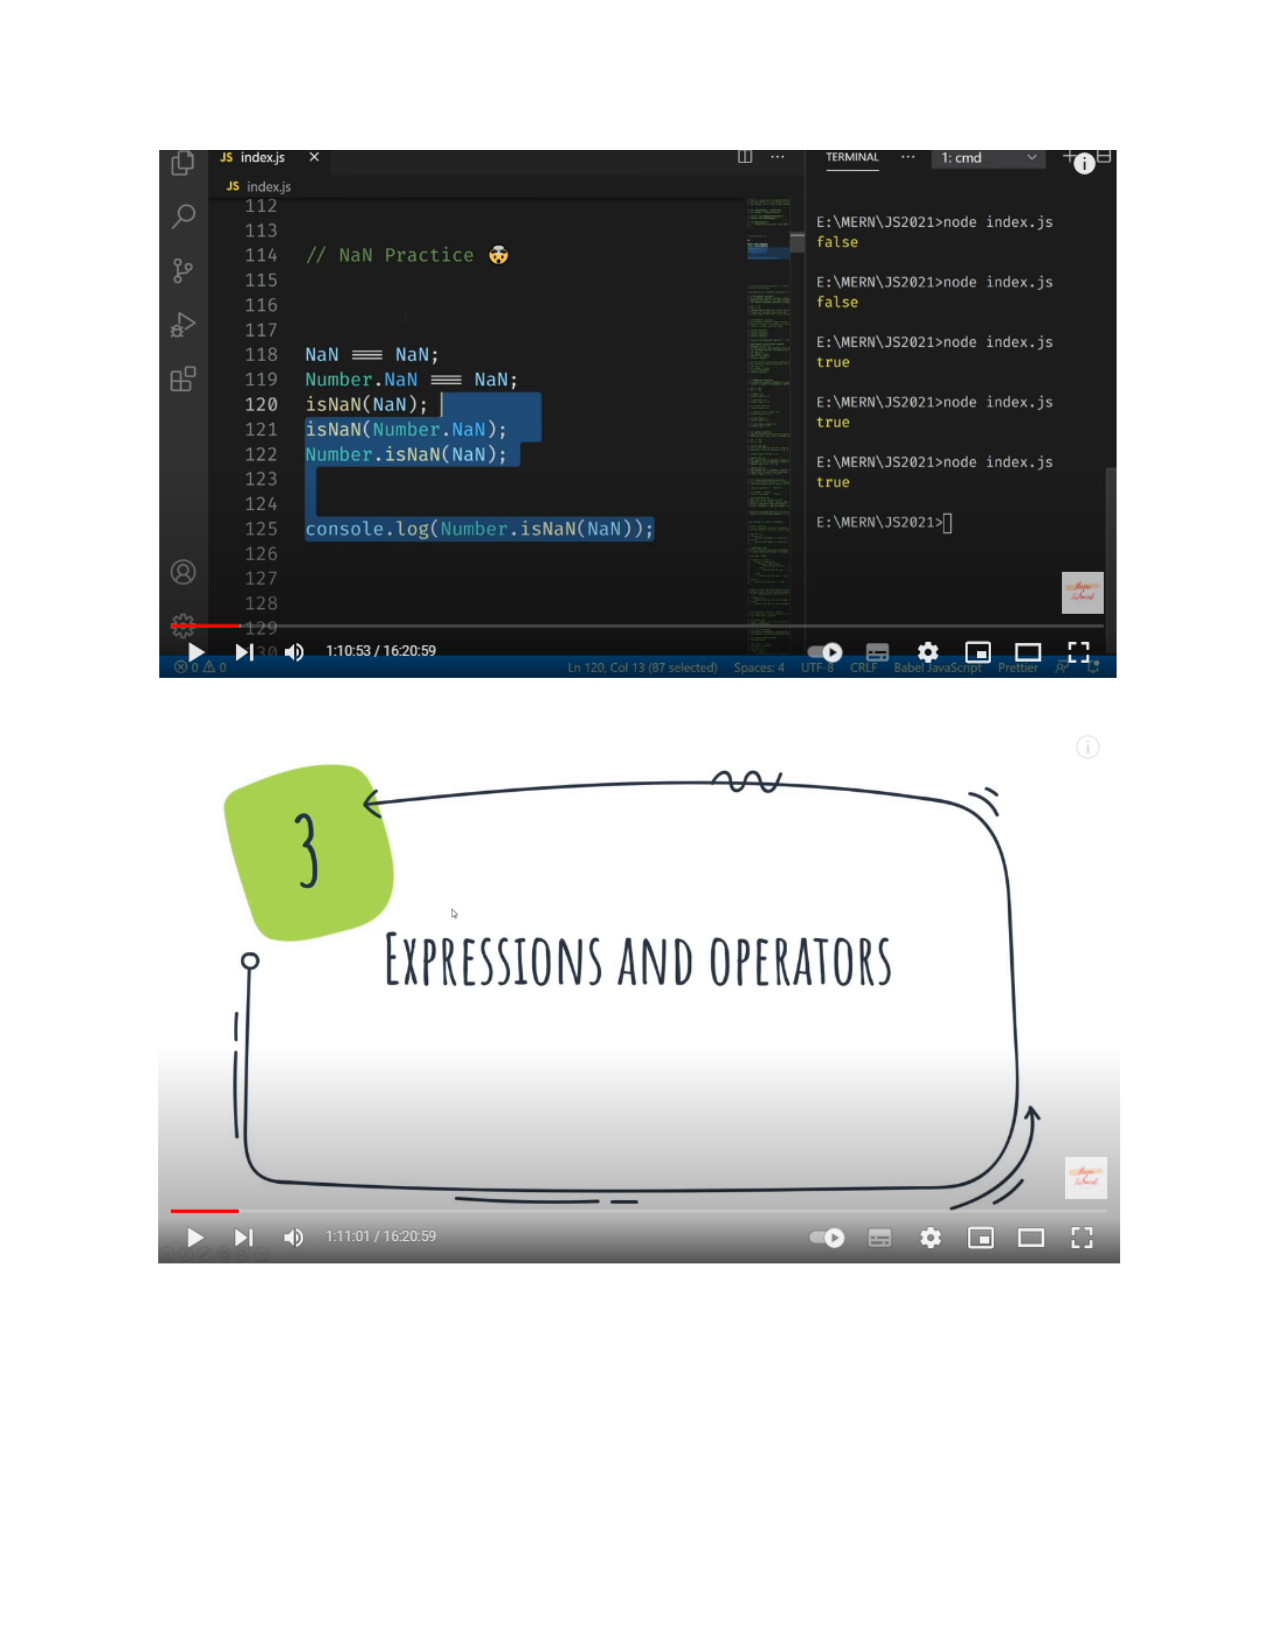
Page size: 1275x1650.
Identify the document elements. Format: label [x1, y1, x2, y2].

picture [150, 150, 1125, 685]
picture [150, 709, 1125, 1274]
